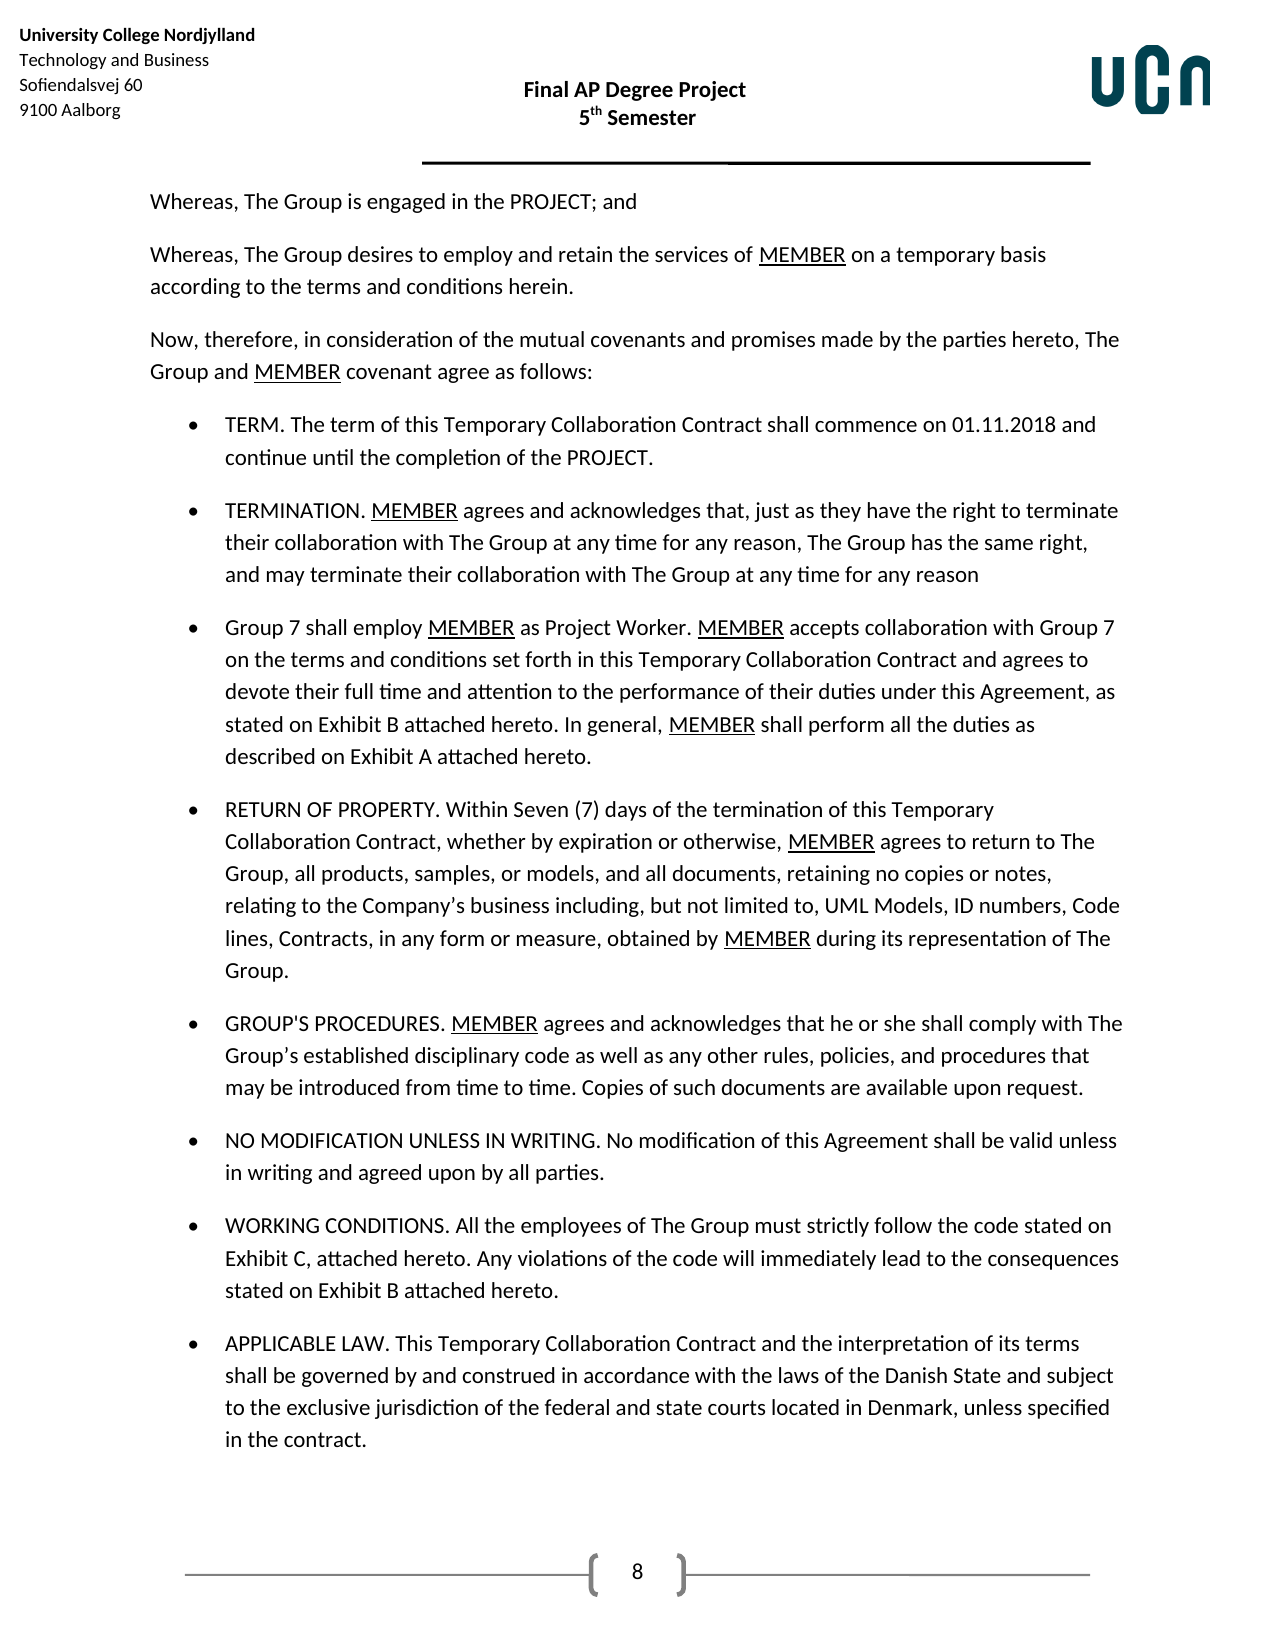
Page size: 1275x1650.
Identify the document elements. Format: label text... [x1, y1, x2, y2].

list APPLICABLE LAW. This Temporary Collaboration Contract and the interpretation of its terms shall be governed by and construed in accordance with the laws of the Danish State and subject to the exclusive jurisdiction of the federal and state courts located in Denmark, unless specified in the contract. [187, 1329, 1125, 1453]
list Group 7 shall employ MEMBER as Project Worker. MEMBER accepts collaboration with Group 7 on the terms and conditions set forth in this Temporary Collaboration Contract and agrees to devote their full time and attention to the performance of their duties under this Agreement, as stated on Exhibit B attached hereto. In general, MEMBER shall perform all the duties as described on Exhibit A attached hereto. [187, 613, 1125, 770]
list WORKING CONDITIONS. All the employees of The Group must strictly follow the code stated on Exhibit C, attached hereto. Any violations of the code will immediately lead to the consequences stated on Exhibit B attached hereto. [187, 1211, 1125, 1304]
list RETURN OF PROPERTY. Within Seven (7) days of the termination of this Temporary Collaboration Contract, whether by expiration or otherwise, MEMBER agrees to return to The Group, all products, samples, or models, and all documents, retaining no copies or notes, relating to the Company’s business including, but not limited to, UML Models, ID numbers, Code lines, Contracts, in any form or measure, obtained by MEMBER during its representation of The Group. [187, 795, 1125, 984]
list NO MODIFICATION UNLESS IN WRITING. No modification of this Agreement shall be valid unless in writing and agreed upon by all parties. [187, 1126, 1125, 1186]
text Whereas, The Group is engaged in the PROJECT; and [150, 187, 1125, 215]
text Whereas, The Group desires to employ and retain the services of MEMBER on a temporary basis according to the terms and conditions herein. [150, 240, 1125, 300]
picture [1091, 45, 1210, 114]
list TERM. The term of this Temporary Collaboration Contract shall commence on 01.11.2018 and continue until the completion of the PROJECT. [187, 411, 1125, 471]
list GROUP'S PROCEDURES. MEMBER agrees and acknowledges that he or she shall comply with The Group’s established disciplinary code as well as any other rules, policies, and procedures that may be introduced from time to time. Copies of such documents are available upon request. [187, 1009, 1125, 1101]
list TERMINATION. MEMBER agrees and acknowledges that, just as they have the right to terminate their collaboration with The Group at any time for any reason, The Group has the same right, and may terminate their collaboration with The Group at any time for any reason [187, 496, 1125, 588]
text Now, therefore, in consideration of the mutual covenants and promises made by the parties hereto, The Group and MEMBER covenant agree as follows: [150, 325, 1125, 386]
